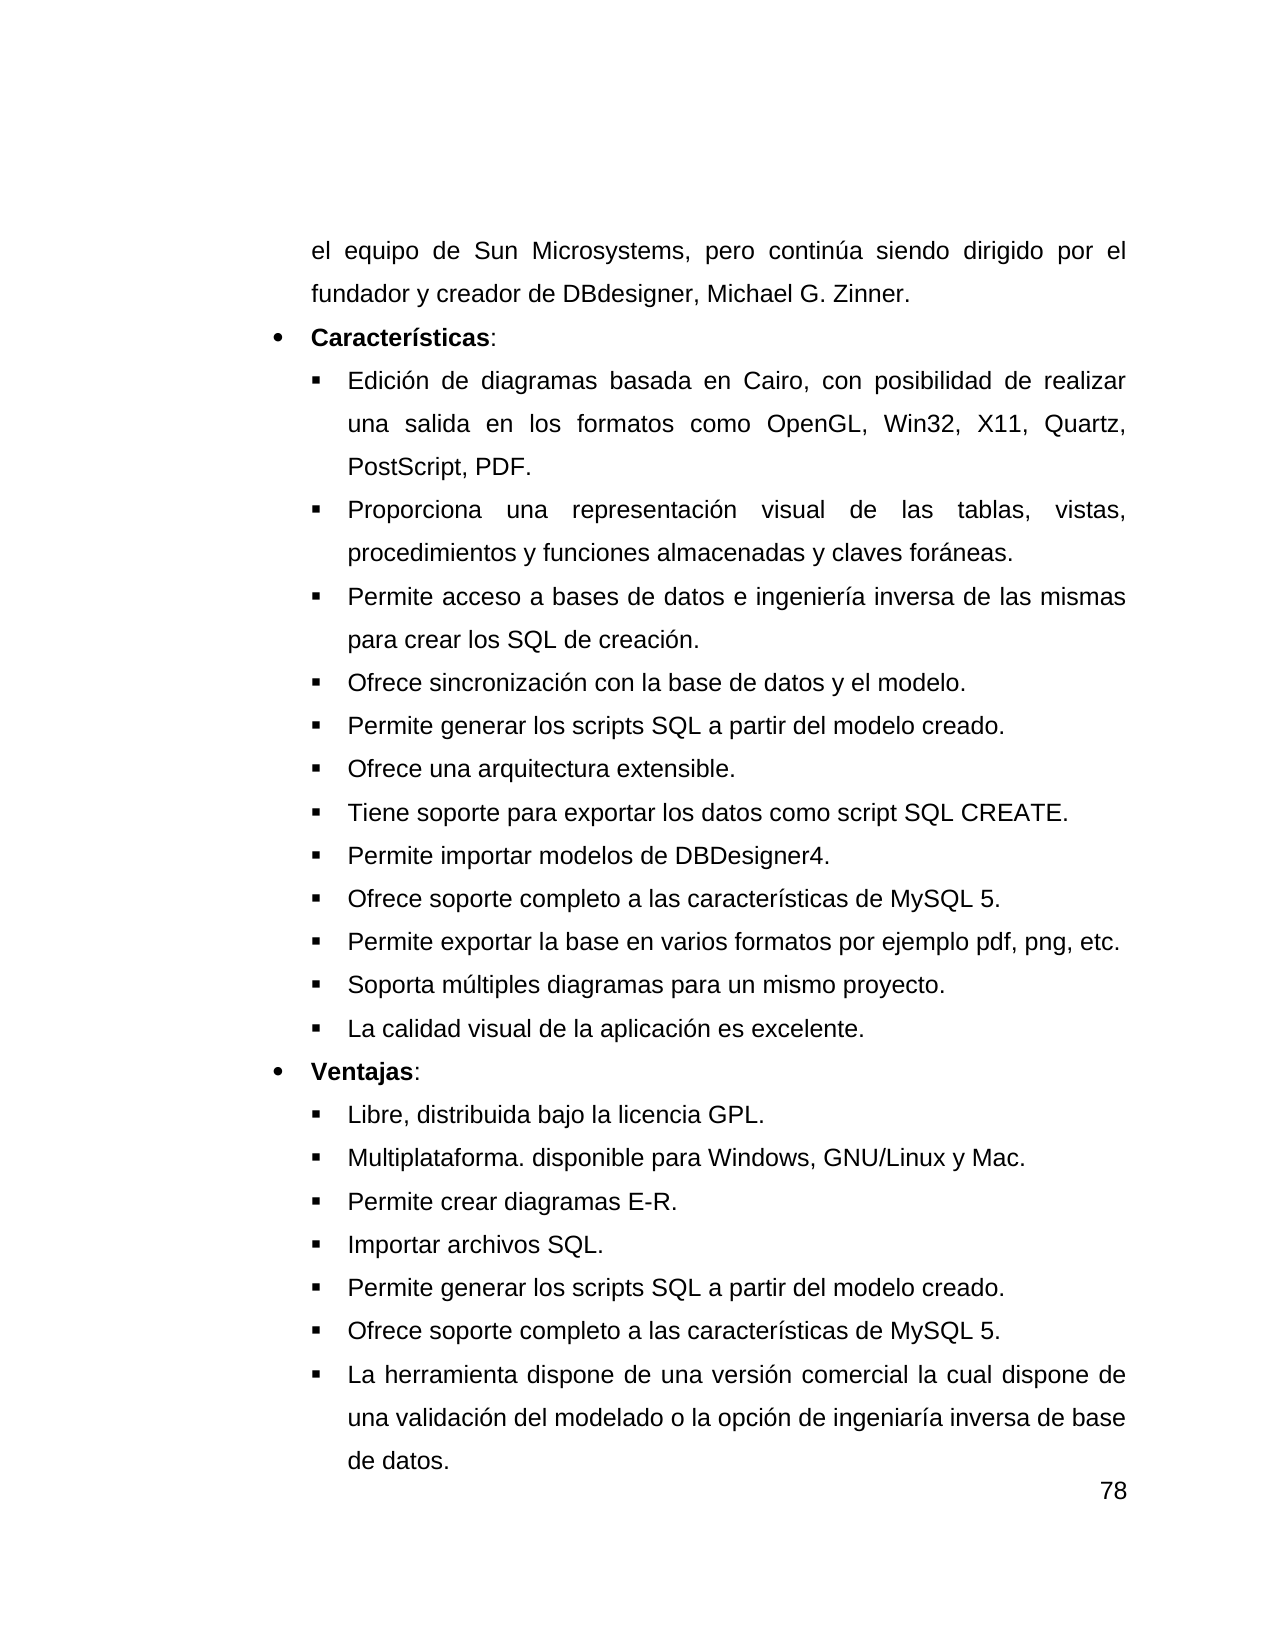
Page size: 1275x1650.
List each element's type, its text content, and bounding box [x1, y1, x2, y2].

text Libre, distribuida bajo la licencia GPL. [310, 1100, 1127, 1129]
text Multiplataforma. disponible para Windows, GNU/Linux y Mac. [310, 1143, 1127, 1172]
text Proporciona una representación visual de las tablas, vistas, procedimientos y funciones almacenadas y claves foráneas. [310, 495, 1127, 567]
text Importar archivos SQL. [310, 1230, 1127, 1259]
text Permite acceso a bases de datos e ingeniería inversa de las mismas para crear los SQL de creación. [310, 582, 1127, 653]
text Características: [273, 322, 1127, 351]
text Permite importar modelos de DBDesigner4. [310, 841, 1127, 870]
text Tiene soporte para exportar los datos como script SQL CREATE. [310, 798, 1127, 826]
text Permite crear diagramas E-R. [310, 1187, 1127, 1216]
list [311, 236, 1127, 308]
text Ofrece soporte completo a las características de MySQL 5. [310, 884, 1127, 913]
text Soporta múltiples diagramas para un mismo proyecto. [310, 971, 1127, 999]
text Ventajas: [273, 1057, 1127, 1086]
text Ofrece sincronización con la base de datos y el modelo. [310, 668, 1127, 697]
text Permite generar los scripts SQL a partir del modelo creado. [310, 1273, 1127, 1302]
text Ofrece soporte completo a las características de MySQL 5. [310, 1316, 1127, 1345]
text La calidad visual de la aplicación es excelente. [310, 1014, 1127, 1043]
text Ofrece una arquitectura extensible. [310, 754, 1127, 783]
text Permite exportar la base en varios formatos por ejemplo pdf, png, etc. [310, 927, 1127, 956]
text La herramienta dispone de una versión comercial la cual dispone de una validación del modelado o la opción de ingeniaría inversa de base de datos. [310, 1359, 1127, 1475]
text Permite generar los scripts SQL a partir del modelo creado. [310, 711, 1127, 740]
text Edición de diagramas basada en Cairo, con posibilidad de realizar una salida en los formatos como OpenGL, Win32, X11, Quartz, PostScript, PDF. [310, 366, 1127, 481]
